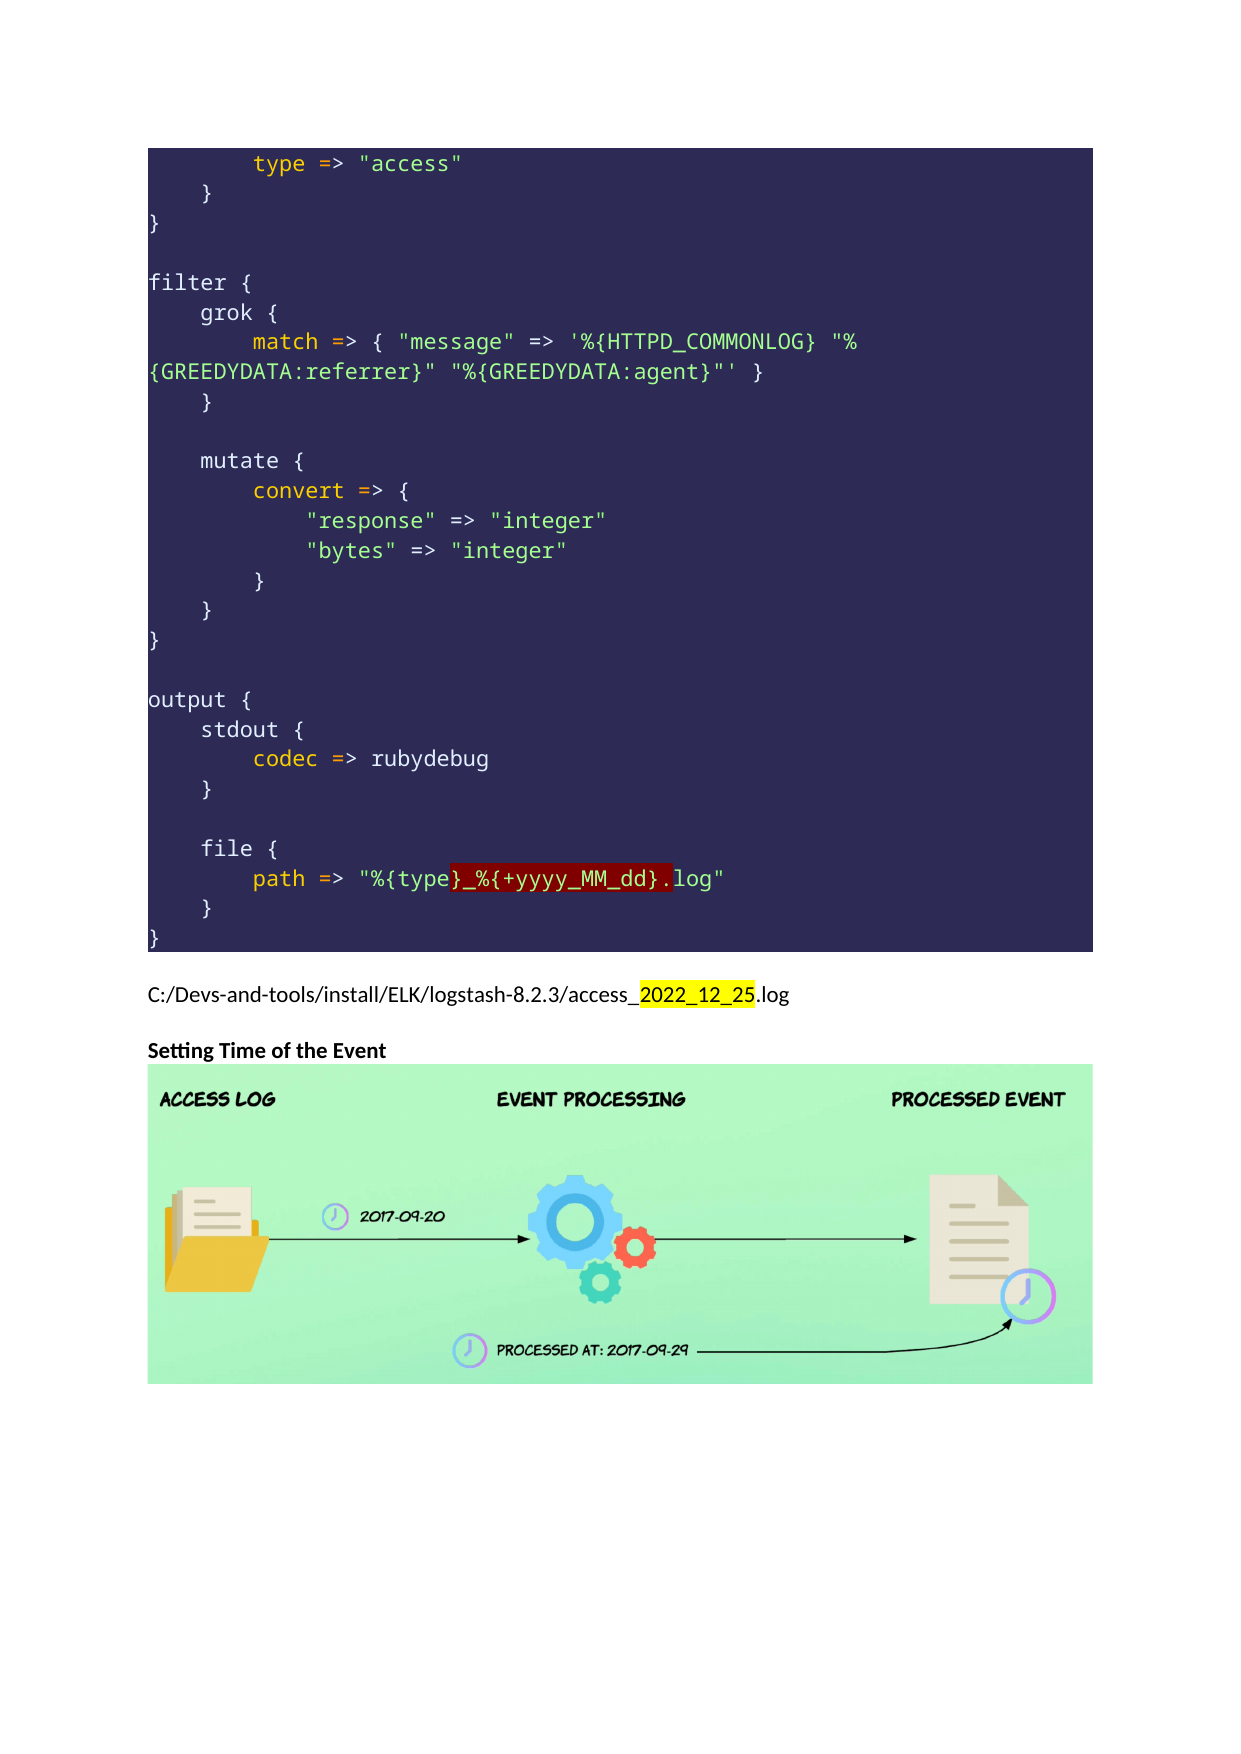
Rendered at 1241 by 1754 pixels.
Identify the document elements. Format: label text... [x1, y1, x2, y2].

text } [148, 594, 1093, 624]
text codec => rubydebug [148, 743, 1093, 773]
text } [148, 565, 1093, 594]
text } [148, 386, 1093, 416]
text "response" => "integer" [148, 505, 1093, 535]
text } [148, 892, 1093, 922]
text path => "%{type}_%{+yyyy_MM_dd}.log" [673, 863, 1093, 892]
text } [148, 177, 1093, 207]
text C:/Devs-and-tools/install/ELK/logstash-8.2.3/access_2022_12_25.log [148, 980, 640, 1008]
text } [148, 207, 1093, 237]
text match => { "message" => '%{HTTPD_COMMONLOG} "%{GREEDYDATA:referrer}" "%{GREEDYDATA:agent}"' } [148, 326, 1093, 386]
picture [147, 1064, 1093, 1384]
text stdout { [148, 714, 1093, 743]
text file { [148, 833, 1093, 863]
text grok { [148, 297, 1093, 326]
text filter { [148, 267, 1093, 297]
text convert => { [148, 475, 1093, 505]
text } [148, 773, 1093, 803]
text path => "%{type}_%{+yyyy_MM_dd}.log" [148, 863, 450, 892]
text C:/Devs-and-tools/install/ELK/logstash-8.2.3/access_2022_12_25.log [755, 980, 1093, 1008]
text } [148, 624, 1093, 654]
text } [148, 922, 1093, 952]
text type => "access" [148, 148, 1093, 177]
text "bytes" => "integer" [148, 535, 1093, 565]
text output { [148, 684, 1093, 714]
text Setting Time of the Event [148, 1036, 1093, 1064]
text mutate { [148, 446, 1093, 475]
